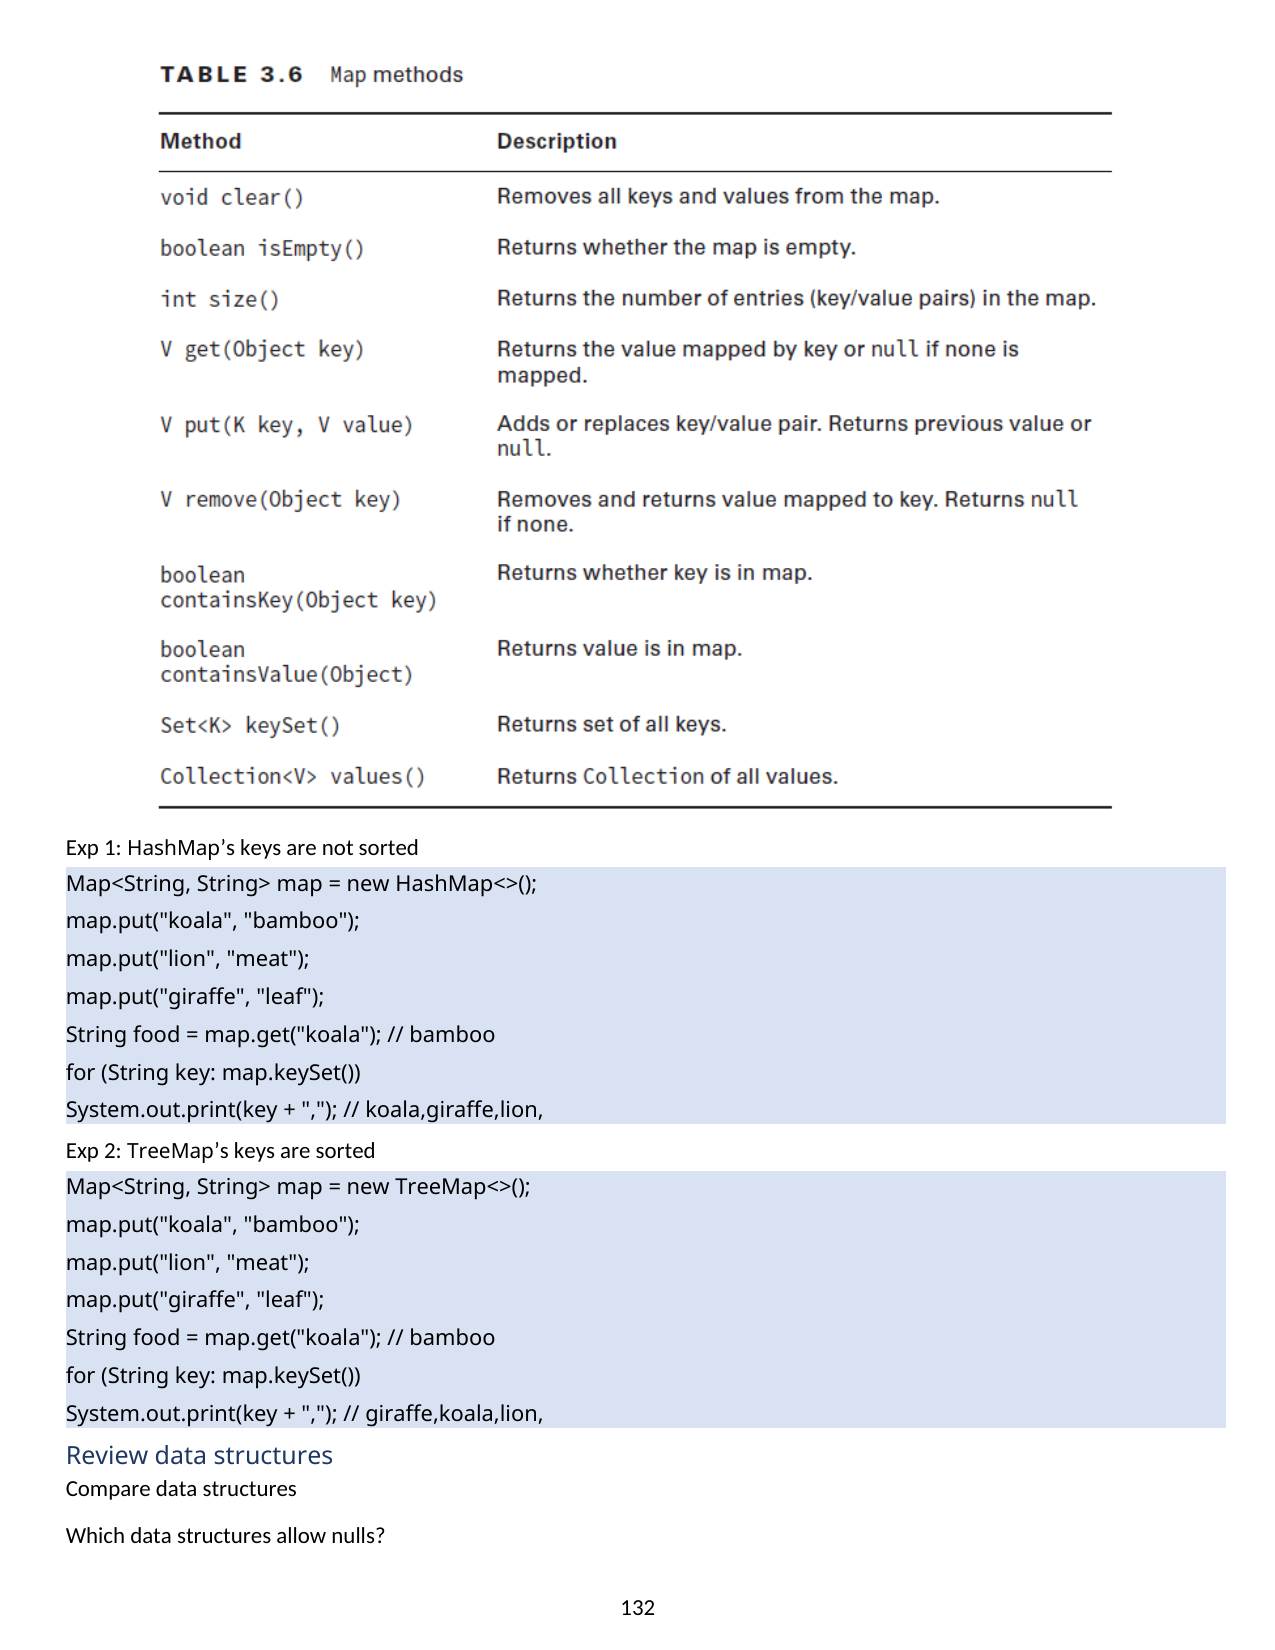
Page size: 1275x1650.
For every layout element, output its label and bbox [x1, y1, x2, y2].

picture [142, 56, 1133, 814]
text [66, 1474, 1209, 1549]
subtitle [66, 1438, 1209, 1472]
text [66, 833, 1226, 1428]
